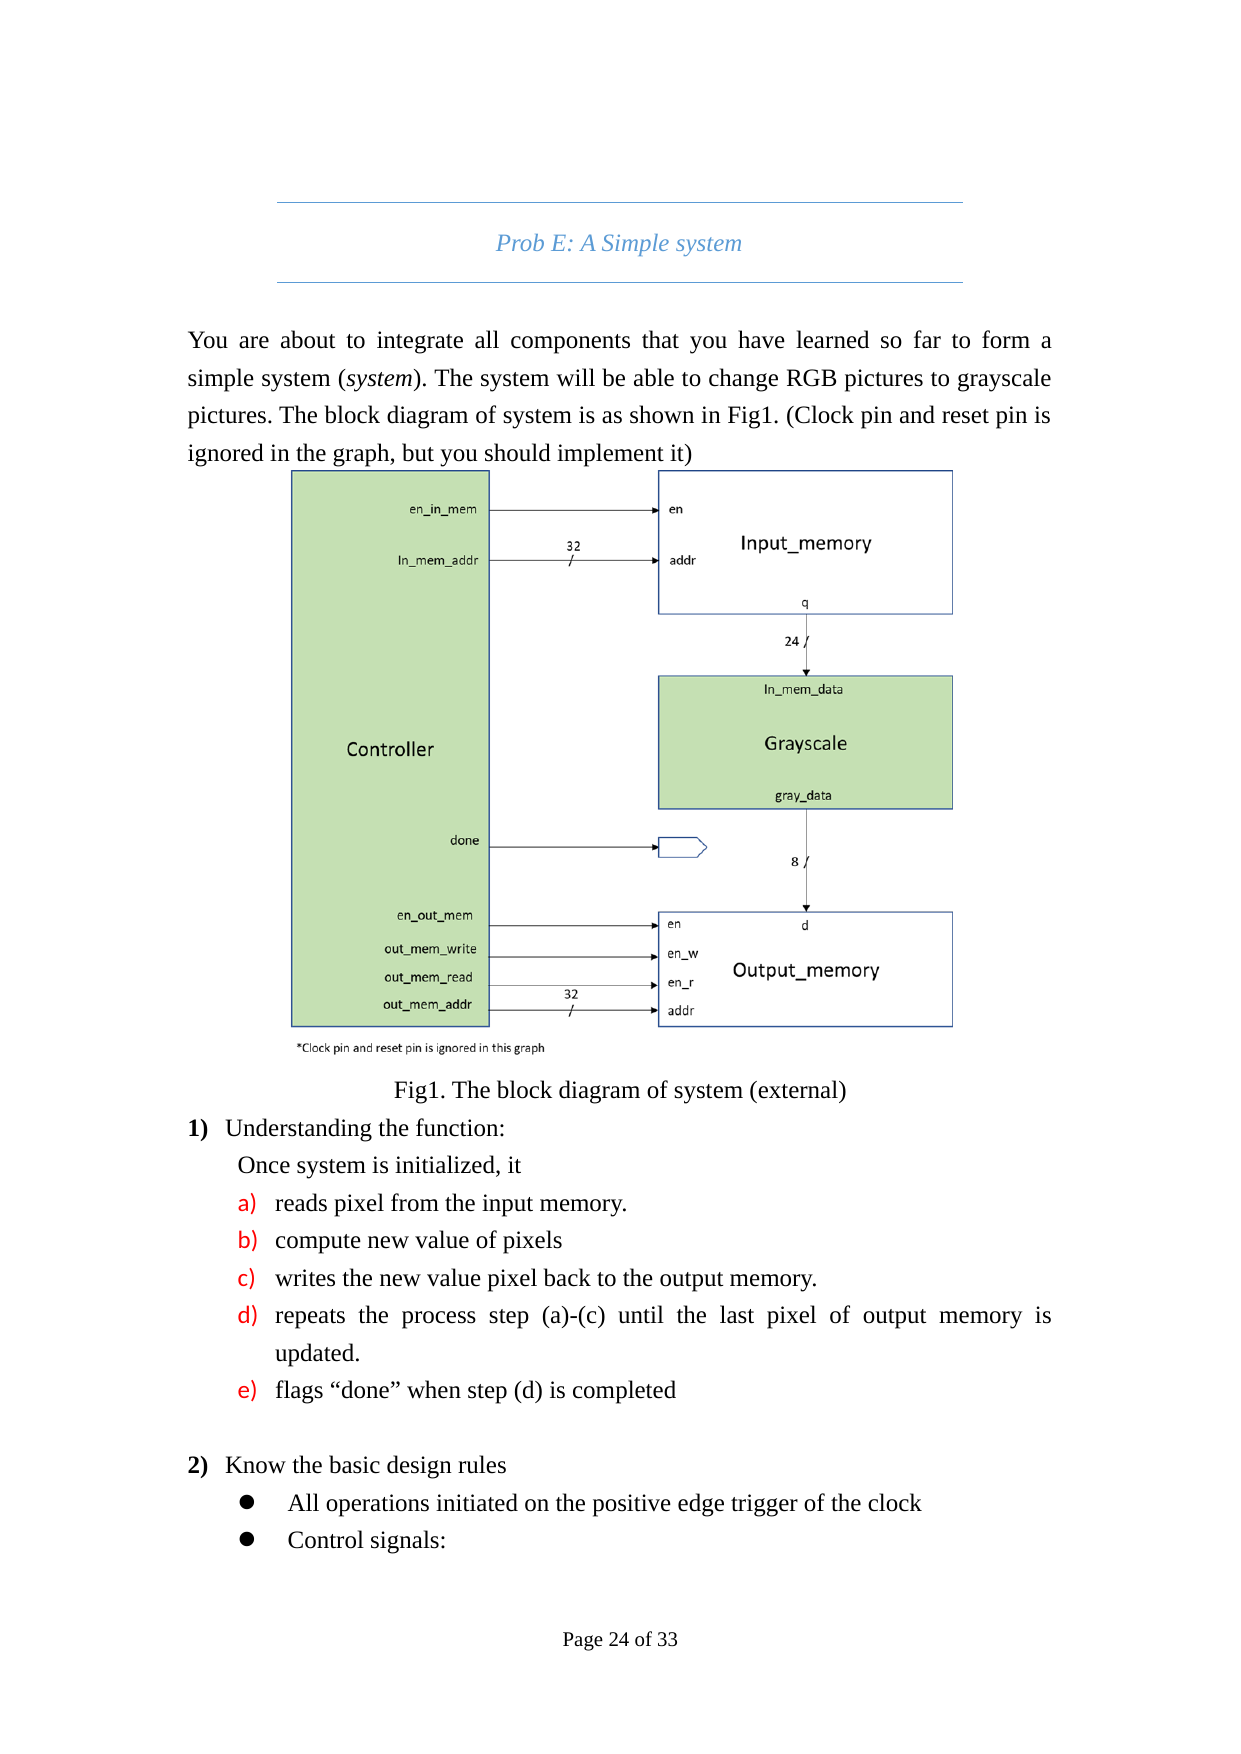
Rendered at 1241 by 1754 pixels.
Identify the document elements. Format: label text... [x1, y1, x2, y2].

list All operations initiated on the positive edge trigger of the clock [237, 1483, 1053, 1521]
text Know the basic design rules [187, 1446, 1053, 1483]
picture [287, 470, 953, 1063]
list repeats the process step (a)-(c) until the last pixel of output memory is updated. [237, 1296, 1053, 1371]
text Fig1. The block diagram of system (external) [187, 1071, 1053, 1108]
list writes the new value pixel back to the output memory. [237, 1258, 1053, 1296]
list Control signals: [237, 1521, 1053, 1558]
text You are about to integrate all components that you have learned so far to form a simple system (system). The system will be able to change RGB pictures to grayscale pictures. The block diagram of system is as shown in Fig1. (Clock pin and reset pin is ignored in the graph, but you should implement it) [187, 321, 1053, 471]
text Once system is initialized, it [225, 1146, 1053, 1183]
list compute new value of pixels [237, 1221, 1053, 1258]
list reads pixel from the input memory. [237, 1183, 1053, 1221]
list flags “done” when step (d) is completed [237, 1371, 1053, 1408]
text Prob E: A Simple system [277, 203, 963, 282]
list Understanding the function: [187, 1108, 1053, 1146]
